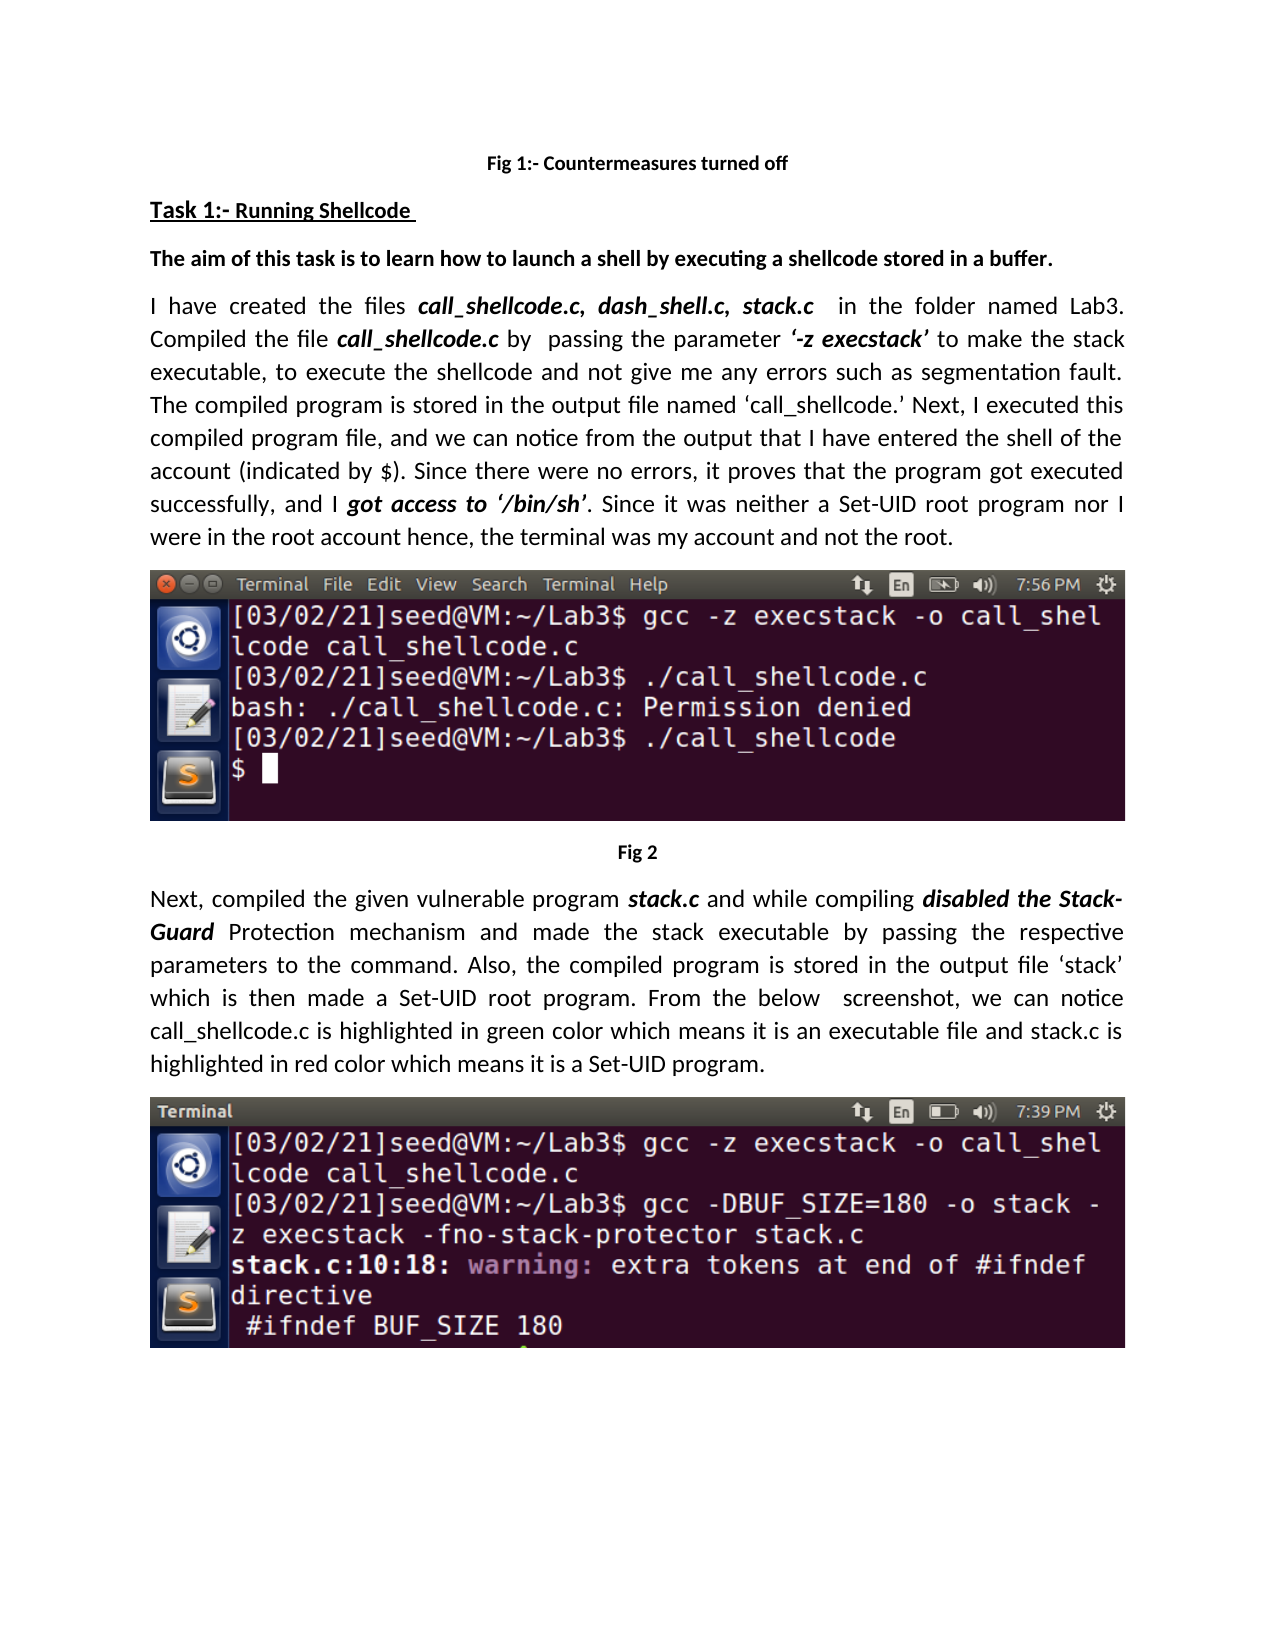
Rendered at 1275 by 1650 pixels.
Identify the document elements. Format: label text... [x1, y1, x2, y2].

picture [150, 570, 1125, 821]
text Fig 2 [150, 839, 1125, 865]
text Next, compiled the given vulnerable program stack.c and while compiling disabled the Stack-Guard Protection mechanism and made the stack executable by passing the respective parameters to the command. Also, the compiled program is stored in the output file ‘stack’ which is then made a Set-UID root program. From the below screenshot, we can notice call_shellcode.c is highlighted in green color which means it is an executable file and stack.c is highlighted in red color which means it is a Set-UID program. [150, 883, 1125, 1078]
text Fig 1:- Countermeasures turned off [150, 150, 1125, 175]
text Task 1:- Running Shellcode [150, 194, 1125, 224]
text I have created the files call_shellcode.c, dash_shell.c, stack.c in the folder named Lab3. Compiled the file call_shellcode.c by passing the parameter ‘-z execstack’ to make the stack executable, to execute the shellcode and not give me any errors such as segmentation fault. The compiled program is stored in the output file named ‘call_shellcode.’ Next, I executed this compiled program file, and we can notice from the output that I have entered the shell of the account (indicated by $). Since there were no errors, it proves that the program got executed successfully, and I got access to ‘/bin/sh’. Since it was neither a Set-UID root program nor I were in the root account hence, the terminal was my account and not the root. [150, 291, 1125, 551]
text The aim of this task is to learn how to launch a shell by executing a shellcode stored in a buffer. [150, 244, 1125, 272]
picture [150, 1097, 1125, 1348]
